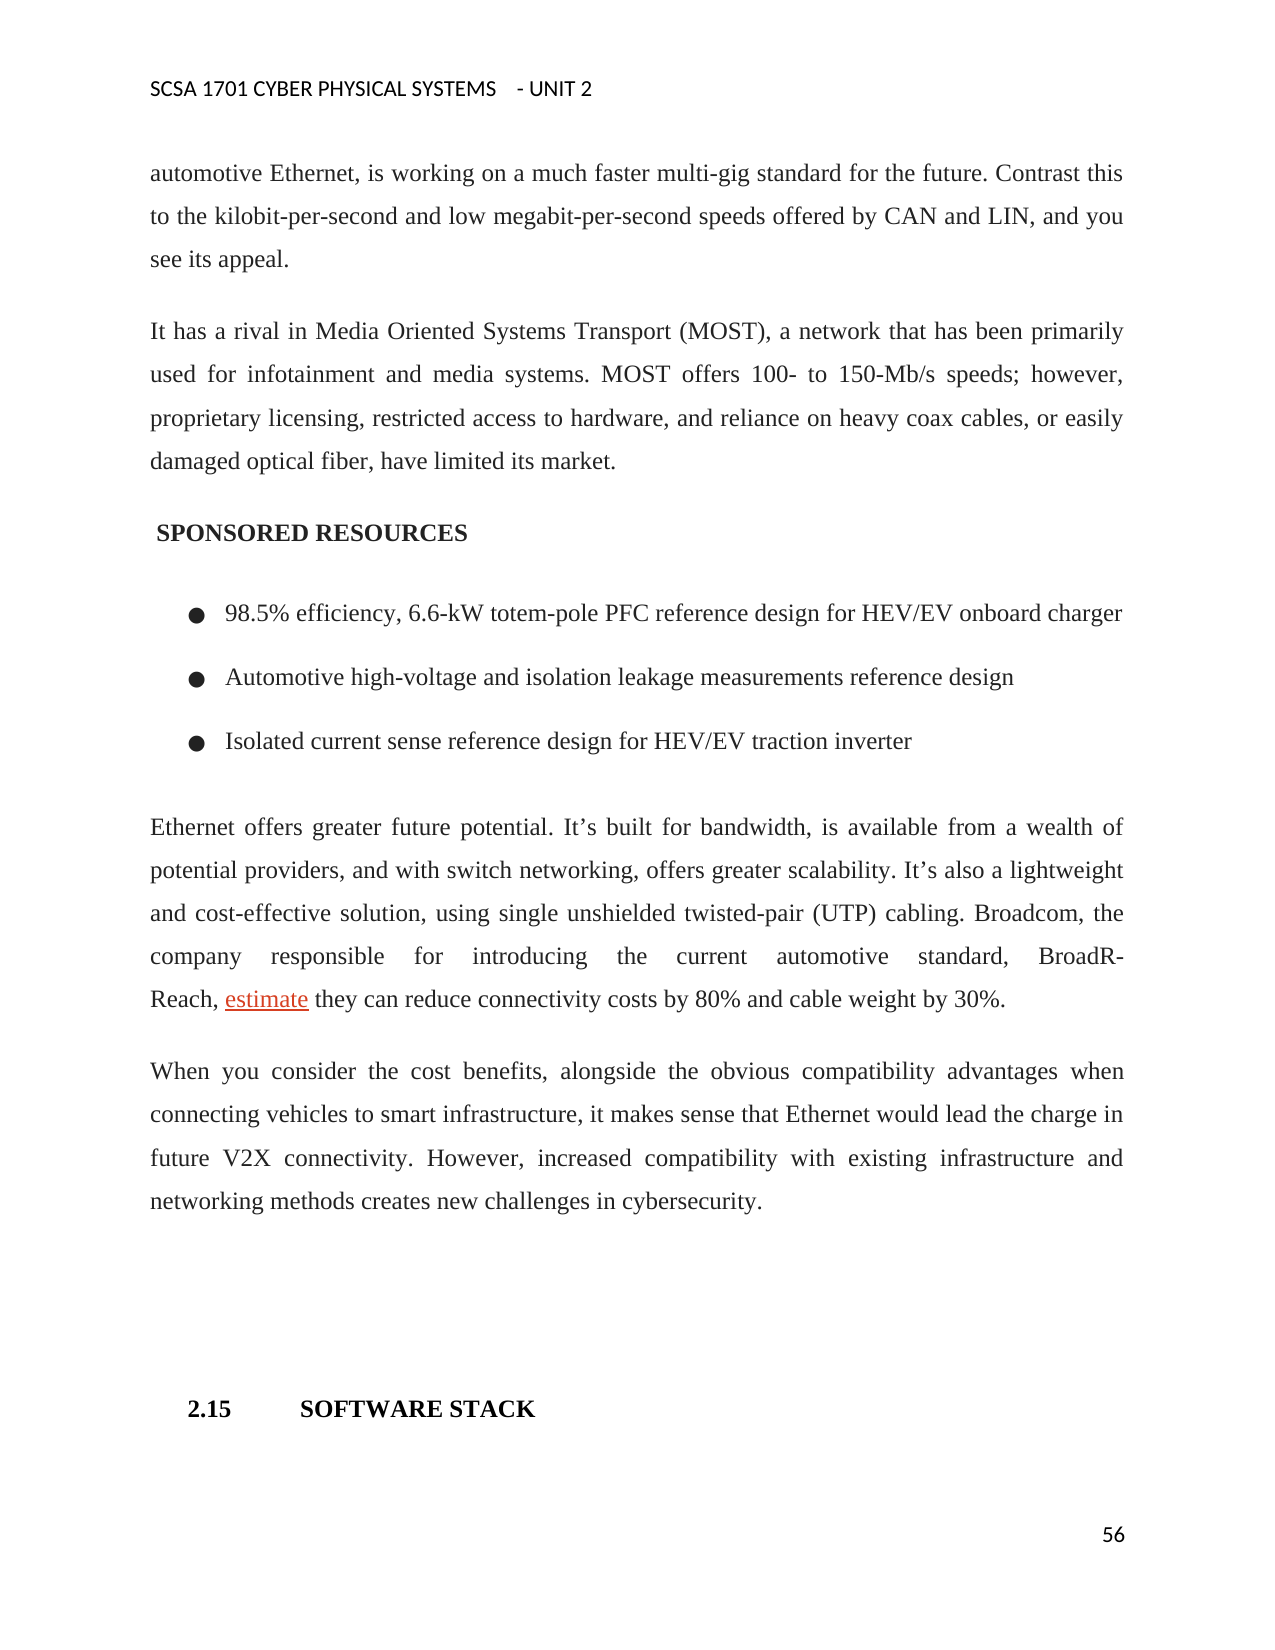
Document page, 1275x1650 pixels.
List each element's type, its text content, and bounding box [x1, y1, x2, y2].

list 98.5% efficiency, 6.6-kW totem-pole PFC reference design for HEV/EV onboard charger [187, 590, 1125, 633]
text It has a rival in Media Oriented Systems Transport (MOST), a network that has been primarily used for infotainment and media systems. MOST offers 100- to 150-Mb/s speeds; however, proprietary licensing, restricted access to hardware, and reliance on heavy coax cables, or easily damaged optical fiber, have limited its market. [150, 316, 1125, 474]
text SPONSORED RESOURCES [150, 518, 1125, 547]
text Ethernet offers greater future potential. It’s built for bandwidth, is available from a wealth of potential providers, and with switch networking, offers greater scalability. It’s also a lightweight and cost-effective solution, using single unshielded twisted-pair (UTP) cabling. Broadcom, the company responsible for introducing the current automotive standard, BroadR-Reach, estimate they can reduce connectivity costs by 80% and cable weight by 30%. [150, 812, 1125, 1013]
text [150, 158, 1125, 273]
list SOFTWARE STACK [187, 1394, 1125, 1423]
text When you consider the cost benefits, alongside the obvious compatibility advantages when connecting vehicles to smart infrastructure, it makes sense that Ethernet would lead the charge in future V2X connectivity. However, increased compatibility with existing infrastructure and networking methods creates new challenges in cybersecurity. [150, 1056, 1125, 1214]
list Automotive high-voltage and isolation leakage measurements reference design [187, 654, 1125, 697]
list Isolated current sense reference design for HEV/EV traction inverter [187, 718, 1125, 761]
